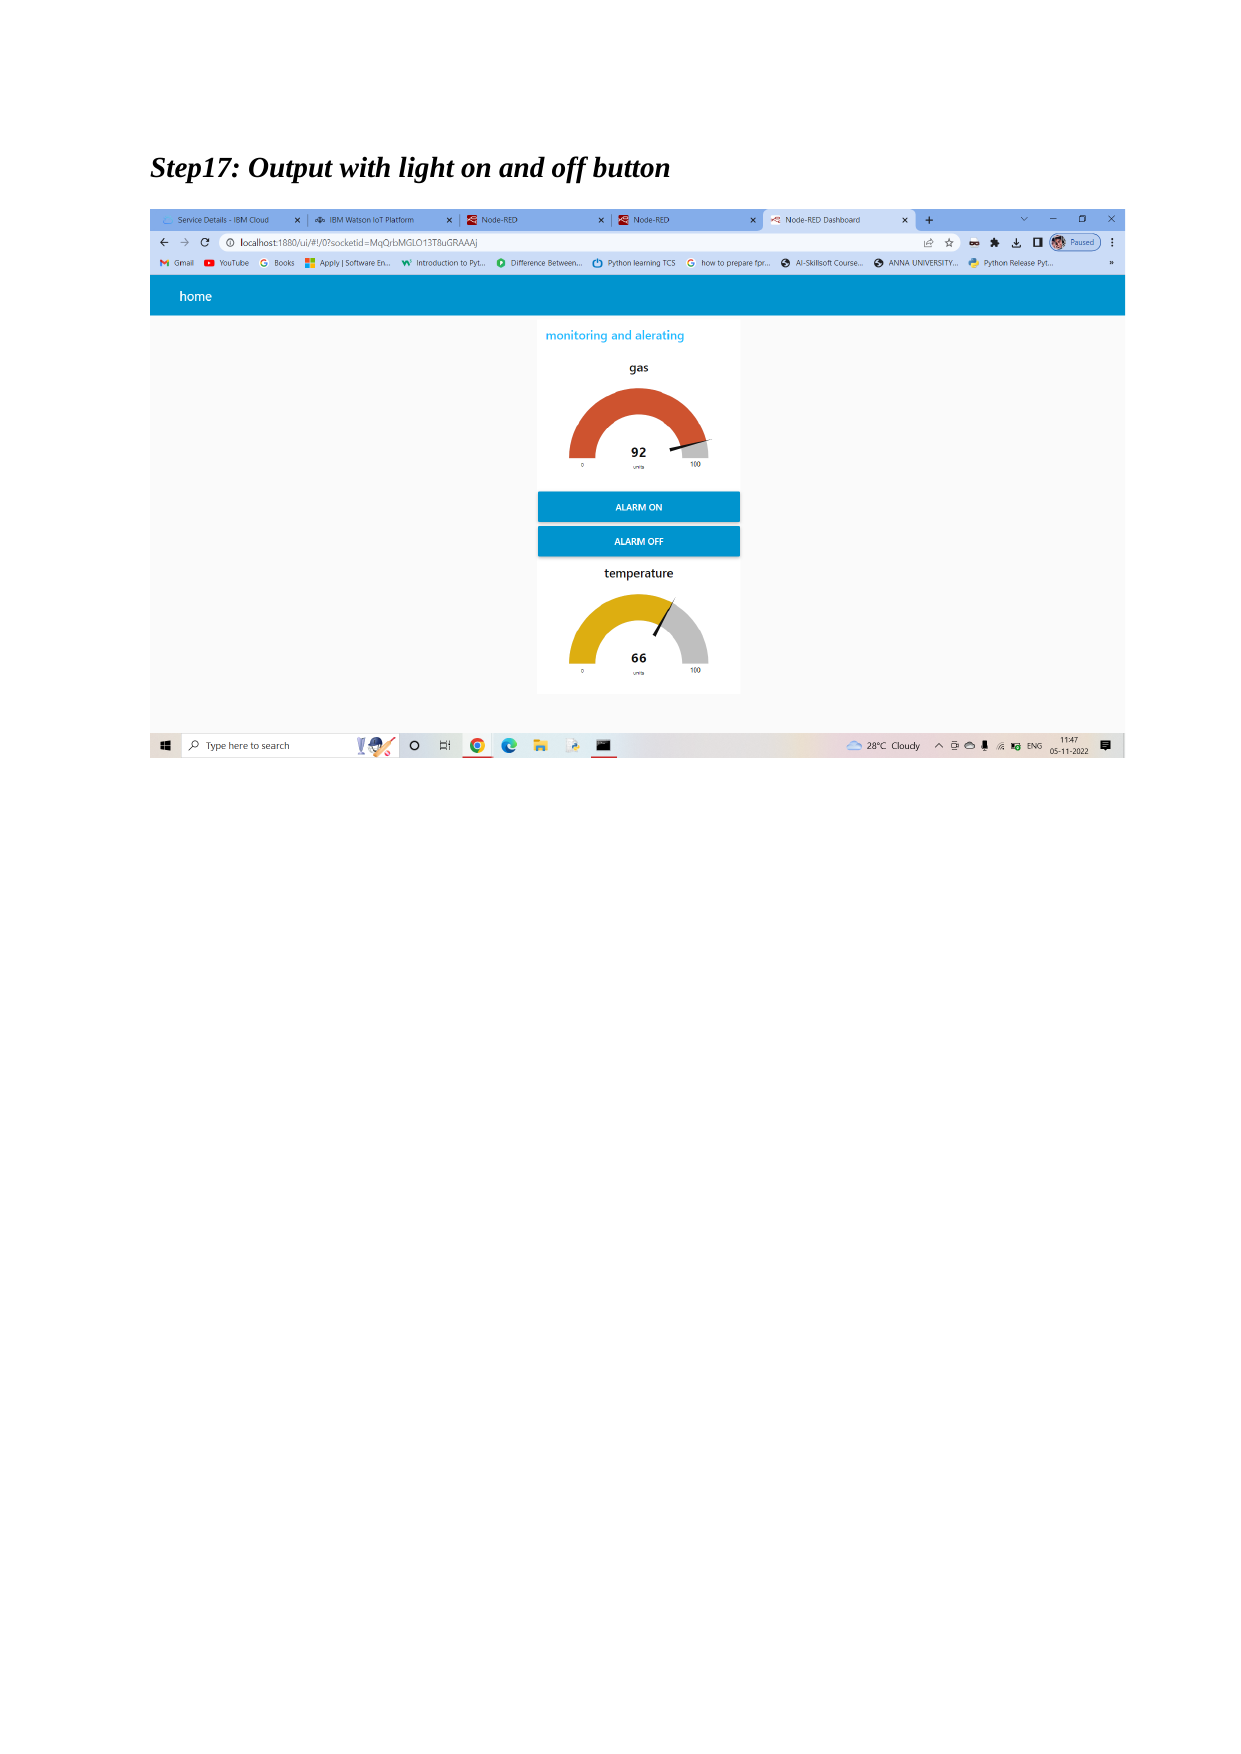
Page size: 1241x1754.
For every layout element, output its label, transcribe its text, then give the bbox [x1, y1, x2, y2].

text Step17: Output with light on and off button [150, 150, 1090, 183]
picture [150, 316, 1125, 758]
picture [150, 209, 1125, 274]
